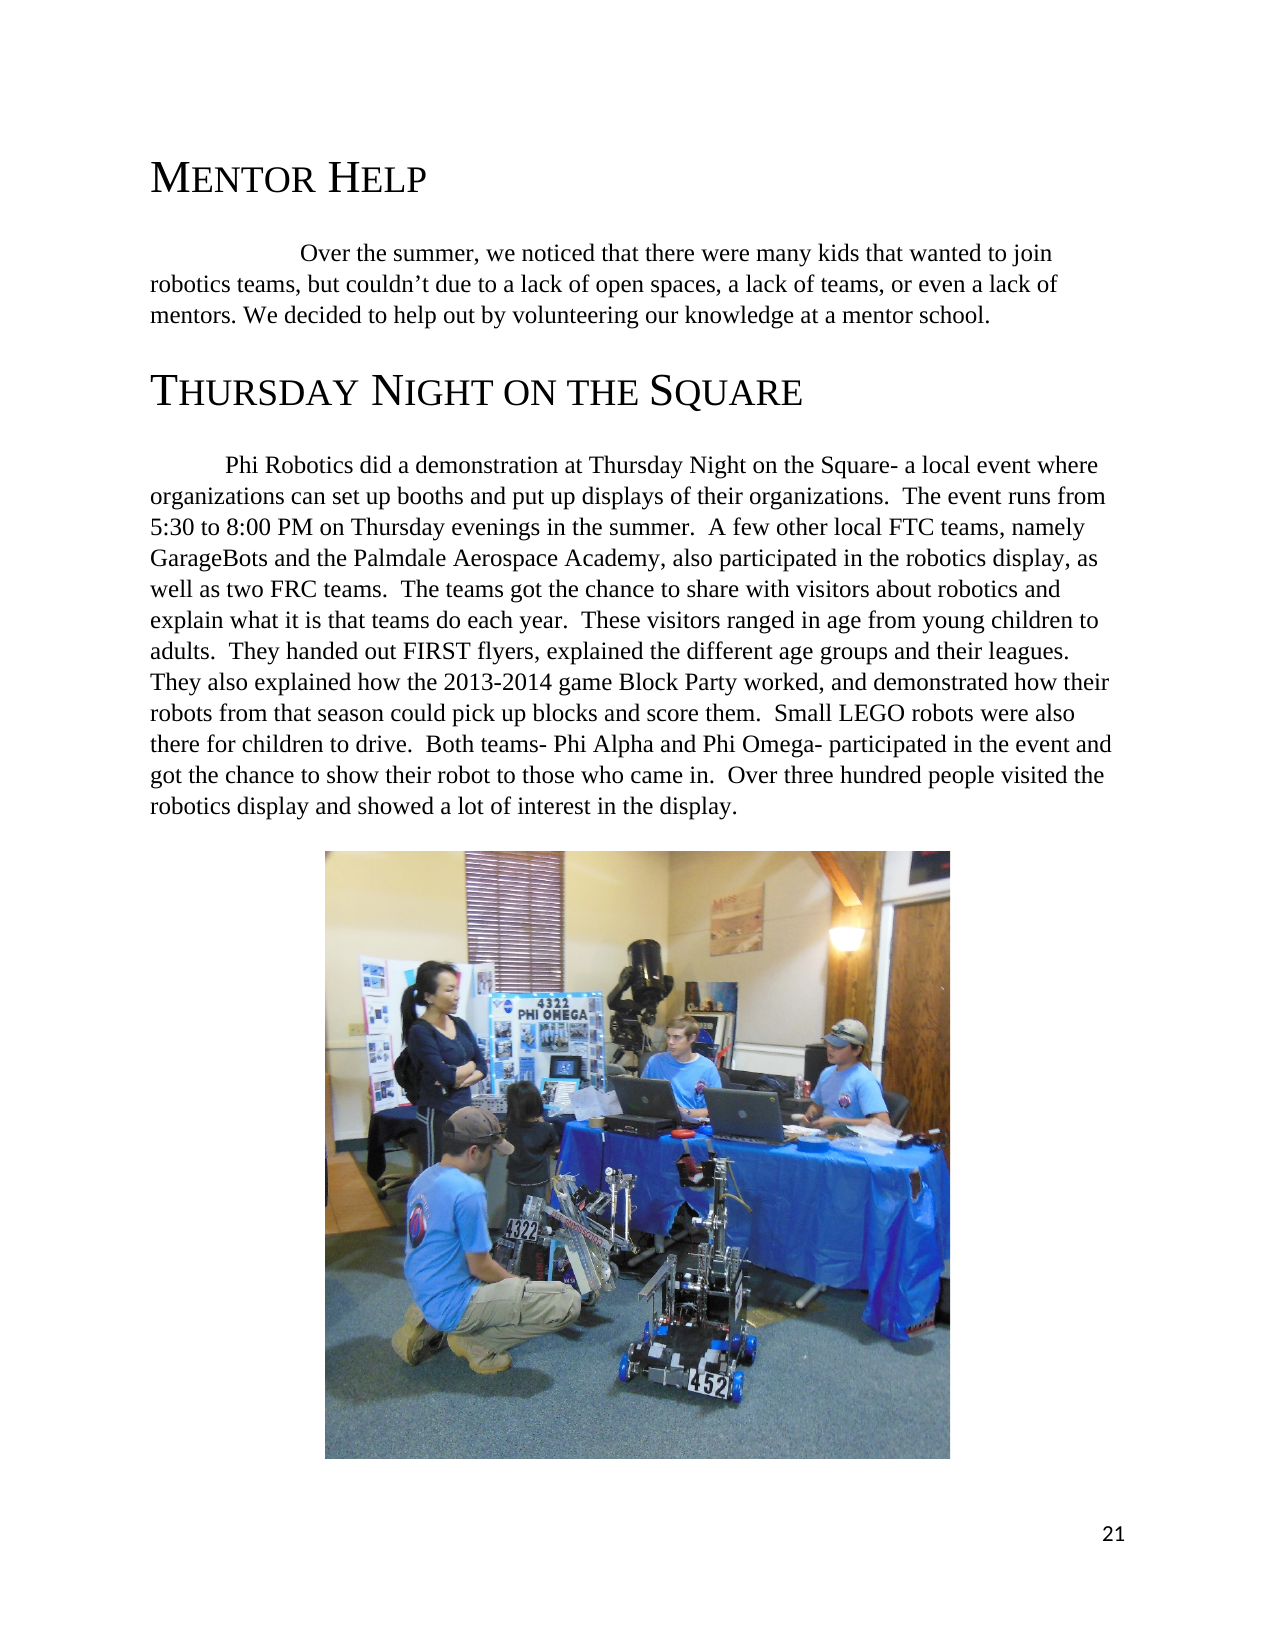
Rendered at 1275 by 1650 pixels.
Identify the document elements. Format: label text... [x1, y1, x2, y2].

text Over the summer, we noticed that there were many kids that wanted to join robotics teams, but couldn’t due to a lack of open spaces, a lack of teams, or even a lack of mentors. We decided to help out by volunteering our knowledge at a mentor school. [150, 238, 1125, 329]
text MENTOR HELP [150, 150, 1125, 203]
picture [325, 851, 951, 1459]
text Phi Robotics did a demonstration at Thursday Night on the Square- a local event where organizations can set up booths and put up displays of their organizations. The event runs from 5:30 to 8:00 PM on Thursday evenings in the summer. A few other local FTC teams, namely GarageBots and the Palmdale Aerospace Academy, also participated in the robotics display, as well as two FRC teams. The teams got the chance to share with visitors about robotics and explain what it is that teams do each year. These visitors ranged in age from young children to adults. They handed out FIRST flyers, explained the different age groups and their leagues. They also explained how the 2013-2014 game Block Party worked, and demonstrated how their robots from that season could pick up blocks and score them. Small LEGO robots were also there for children to drive. Both teams- Phi Alpha and Phi Omega- participated in the event and got the chance to show their robot to those who came in. Over three hundred people visited the robotics display and showed a lot of interest in the display. [150, 450, 1125, 820]
text THURSDAY NIGHT ON THE SQUARE [150, 362, 1125, 415]
